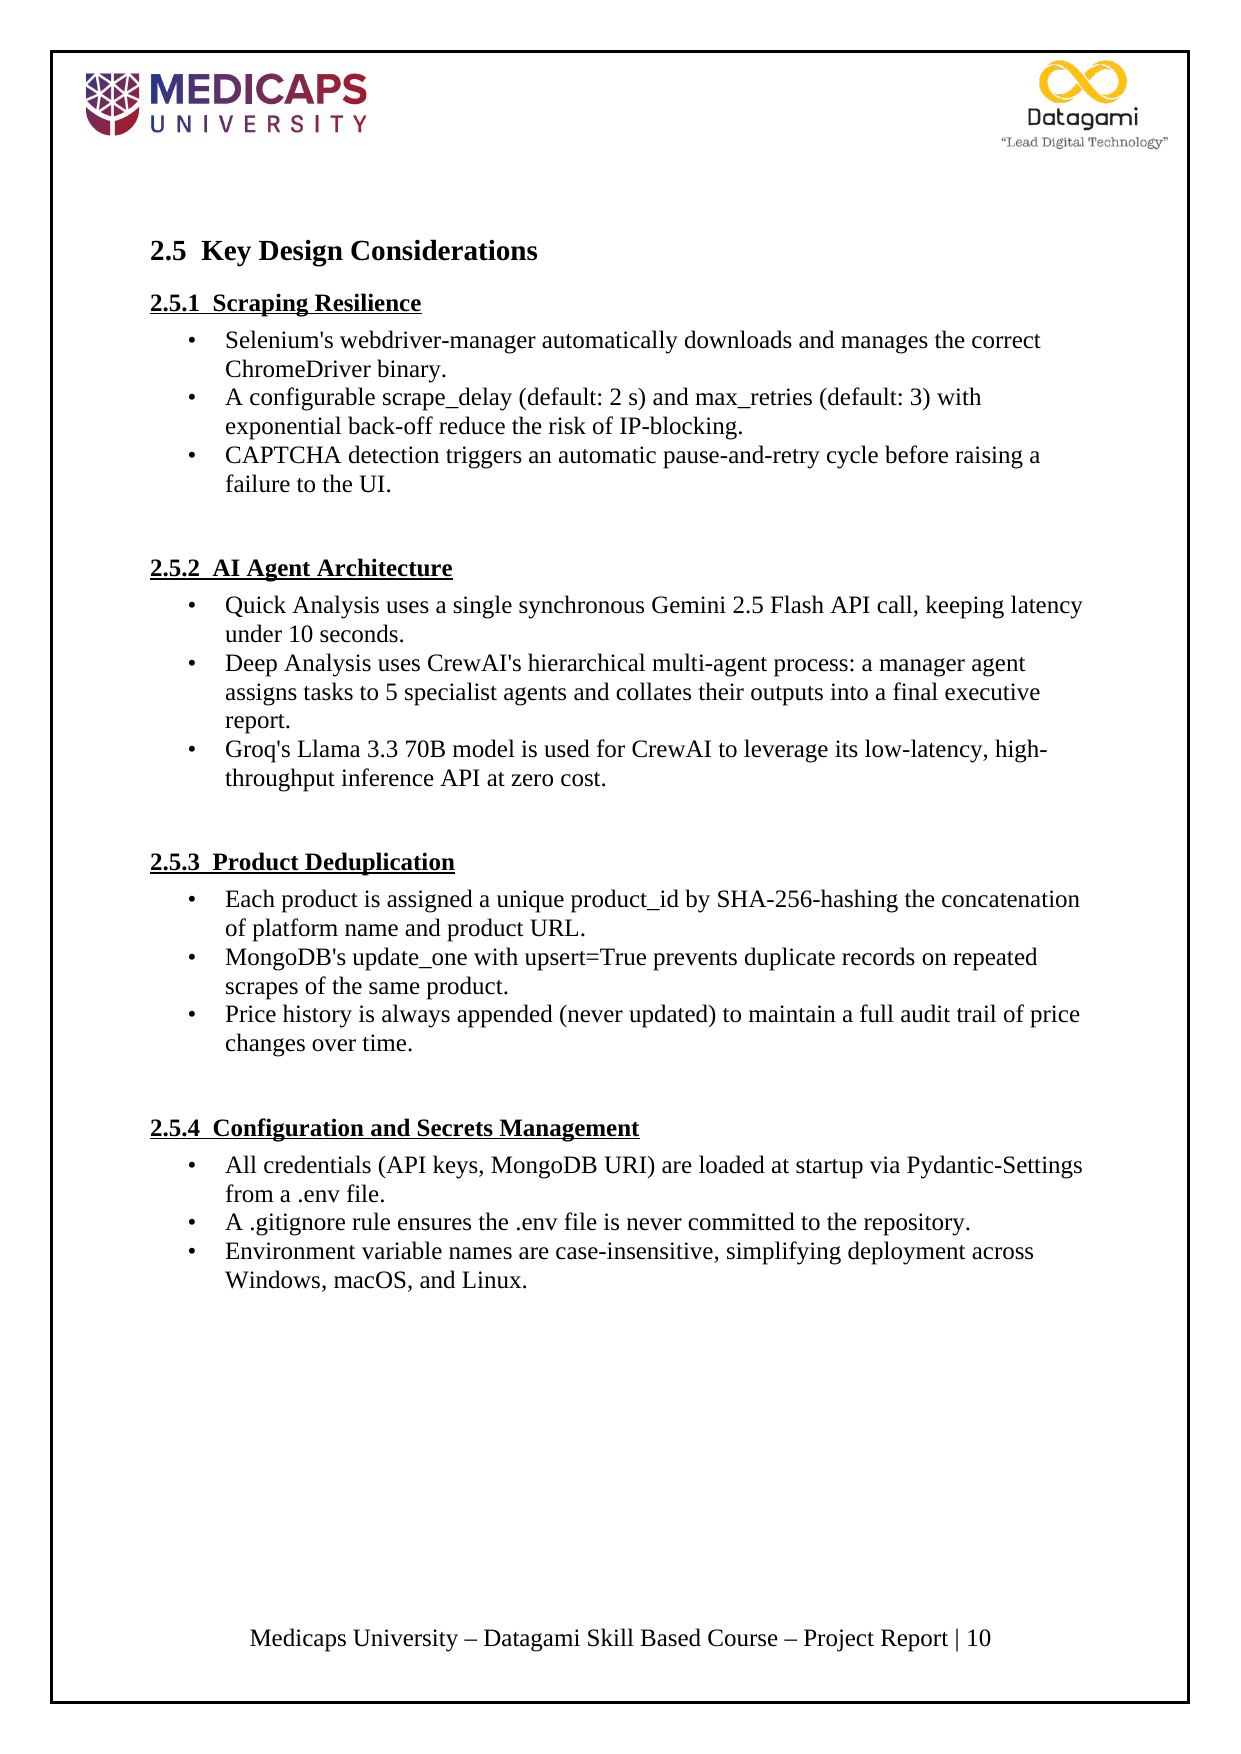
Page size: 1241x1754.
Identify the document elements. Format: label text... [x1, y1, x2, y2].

picture [997, 53, 1180, 152]
list A .gitignore rule ensures the .env file is never committed to the repository. [187, 1207, 1090, 1236]
list All credentials (API keys, MongoDB URI) are loaded at startup via Pydantic-Settings from a .env file. [187, 1150, 1090, 1207]
picture [85, 73, 367, 136]
text 2.5.2 AI Agent Architecture [150, 553, 1090, 582]
list Environment variable names are case-insensitive, simplifying deployment across Windows, macOS, and Linux. [187, 1236, 1090, 1294]
list Groq's Llama 3.3 70B model is used for CrewAI to leverage its low-latency, high-throughput inference API at zero cost. [187, 734, 1090, 792]
list Deep Analysis uses CrewAI's hierarchical multi-agent process: a manager agent assigns tasks to 5 specialist agents and collates their outputs into a final executive report. [187, 648, 1090, 734]
text 2.5.1 Scraping Resilience [150, 288, 1090, 317]
list Each product is assigned a unique product_id by SHA-256-hashing the concatenation of platform name and product URL. [187, 884, 1090, 942]
list MongoDB's update_one with upsert=True prevents duplicate records on repeated scrapes of the same product. [187, 942, 1090, 999]
list Quick Analysis uses a single synchronous Gemini 2.5 Flash API call, keeping latency under 10 seconds. [187, 590, 1090, 648]
text 2.5 Key Design Considerations [150, 233, 1090, 267]
list CAPTCHA detection triggers an automatic pause-and-retry cycle before raising a failure to the UI. [187, 440, 1090, 497]
text 2.5.3 Product Deduplication [150, 847, 1090, 876]
text 2.5.4 Configuration and Secrets Management [150, 1113, 1090, 1142]
list Price history is always appended (never updated) to maintain a full audit trail of price changes over time. [187, 999, 1090, 1057]
list A configurable scrape_delay (default: 2 s) and max_retries (default: 3) with exponential back-off reduce the risk of IP-blocking. [187, 382, 1090, 440]
list Selenium's webdriver-manager automatically downloads and manages the correct ChromeDriver binary. [187, 325, 1090, 382]
